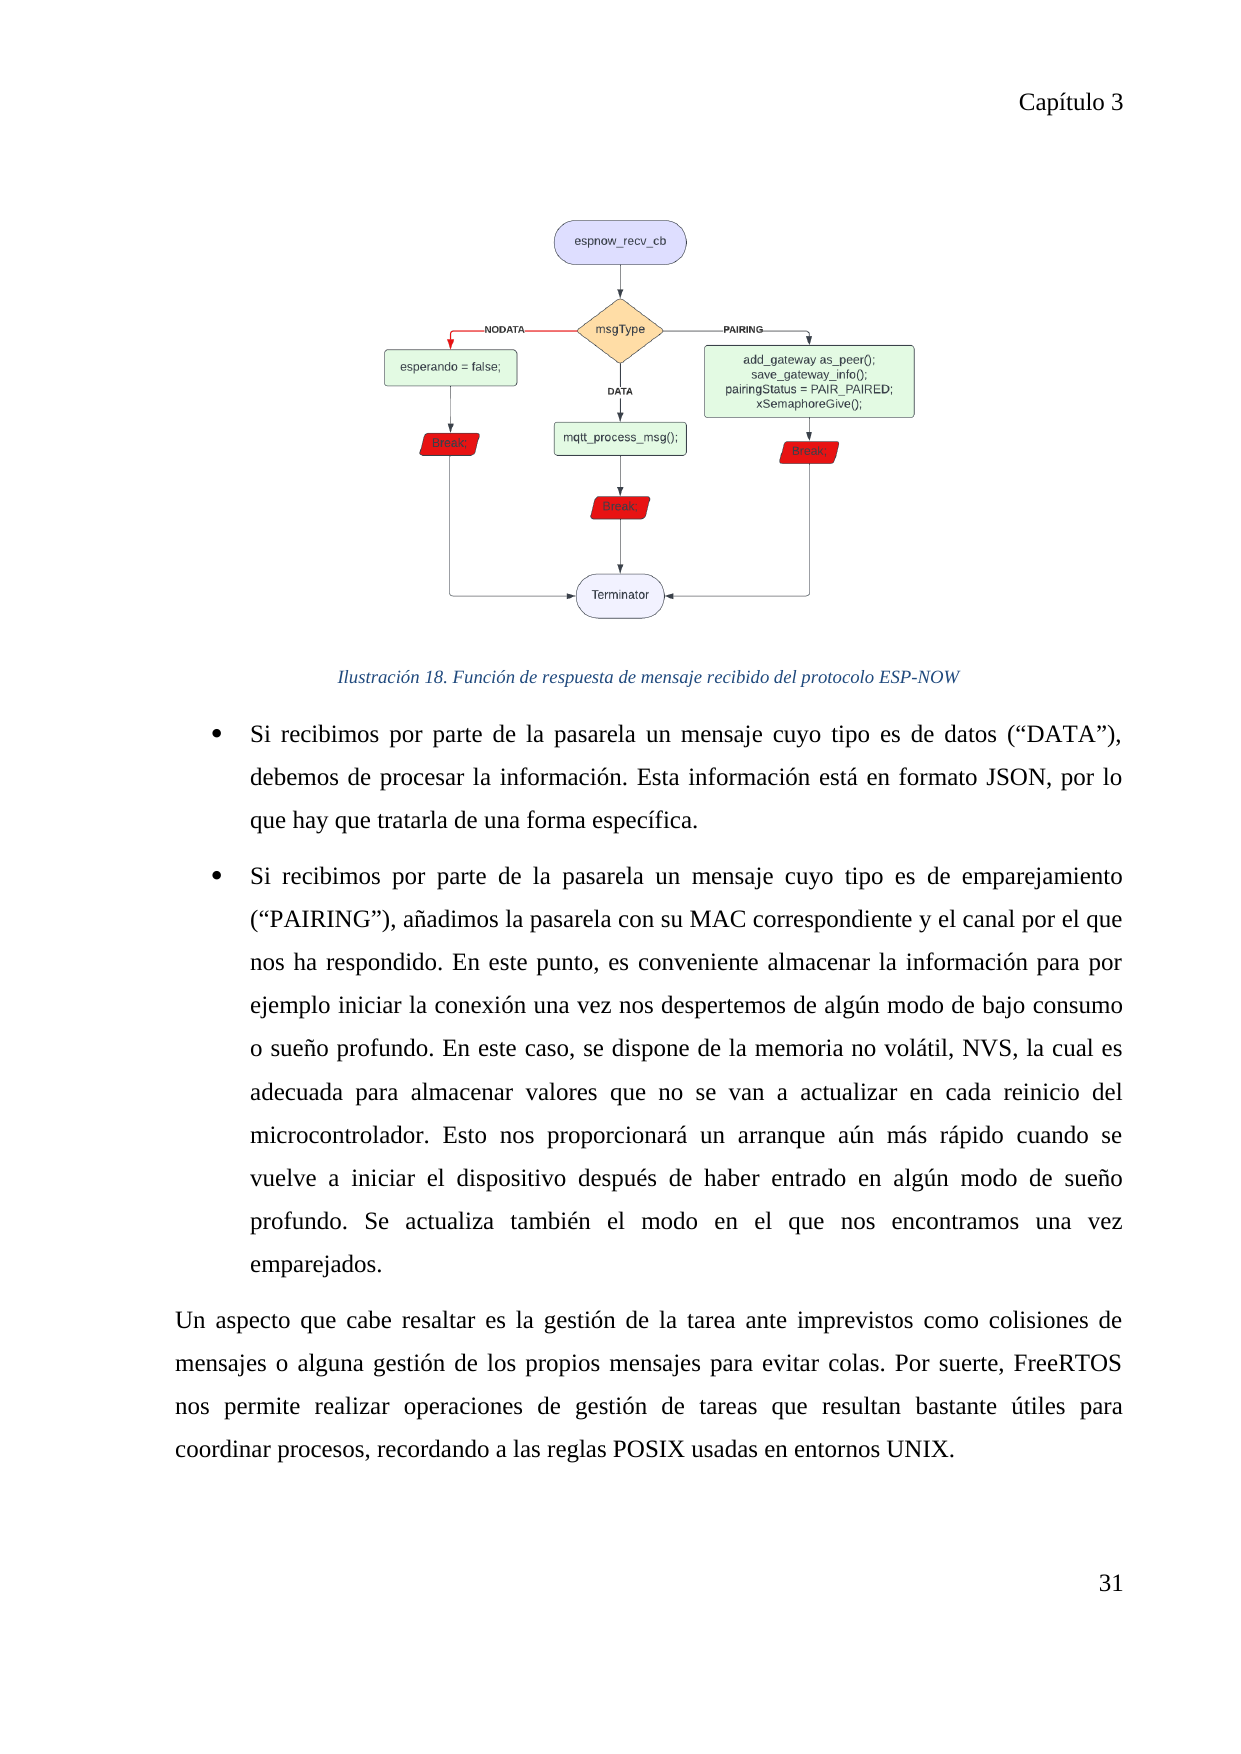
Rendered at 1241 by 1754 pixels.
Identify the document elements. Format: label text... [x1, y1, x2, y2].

text Un aspecto que cabe resaltar es la gestión de la tarea ante imprevistos como colisiones de mensajes o alguna gestión de los propios mensajes para evitar colas. Por suerte, FreeRTOS nos permite realizar operaciones de gestión de tareas que resultan bastante útiles para coordinar procesos, recordando a las reglas POSIX usadas en entornos UNIX. [175, 1305, 1123, 1463]
list Si recibimos por parte de la pasarela un mensaje cuyo tipo es de datos (“DATA”), debemos de procesar la información. Esta información está en formato JSON, por lo que hay que tratarla de una forma específica. [212, 719, 1123, 834]
list Si recibimos por parte de la pasarela un mensaje cuyo tipo es de emparejamiento (“PAIRING”), añadimos la pasarela con su MAC correspondiente y el canal por el que nos ha respondido. En este punto, es conveniente almacenar la información para por ejemplo iniciar la conexión una vez nos despertemos de algún modo de bajo consumo o sueño profundo. En este caso, se dispone de la memoria no volátil, NVS, la cual es adecuada para almacenar valores que no se van a actualizar en cada reinicio del microcontrolador. Esto nos proporcionará un arranque aún más rápido cuando se vuelve a iniciar el dispositivo después de haber entrado en algún modo de sueño profundo. Se actualiza también el modo en el que nos encontramos una vez emparejados. [212, 861, 1123, 1278]
text Ilustración 18. Función de respuesta de mensaje recibido del protocolo ESP-NOW [175, 666, 1123, 688]
picture [362, 198, 936, 640]
